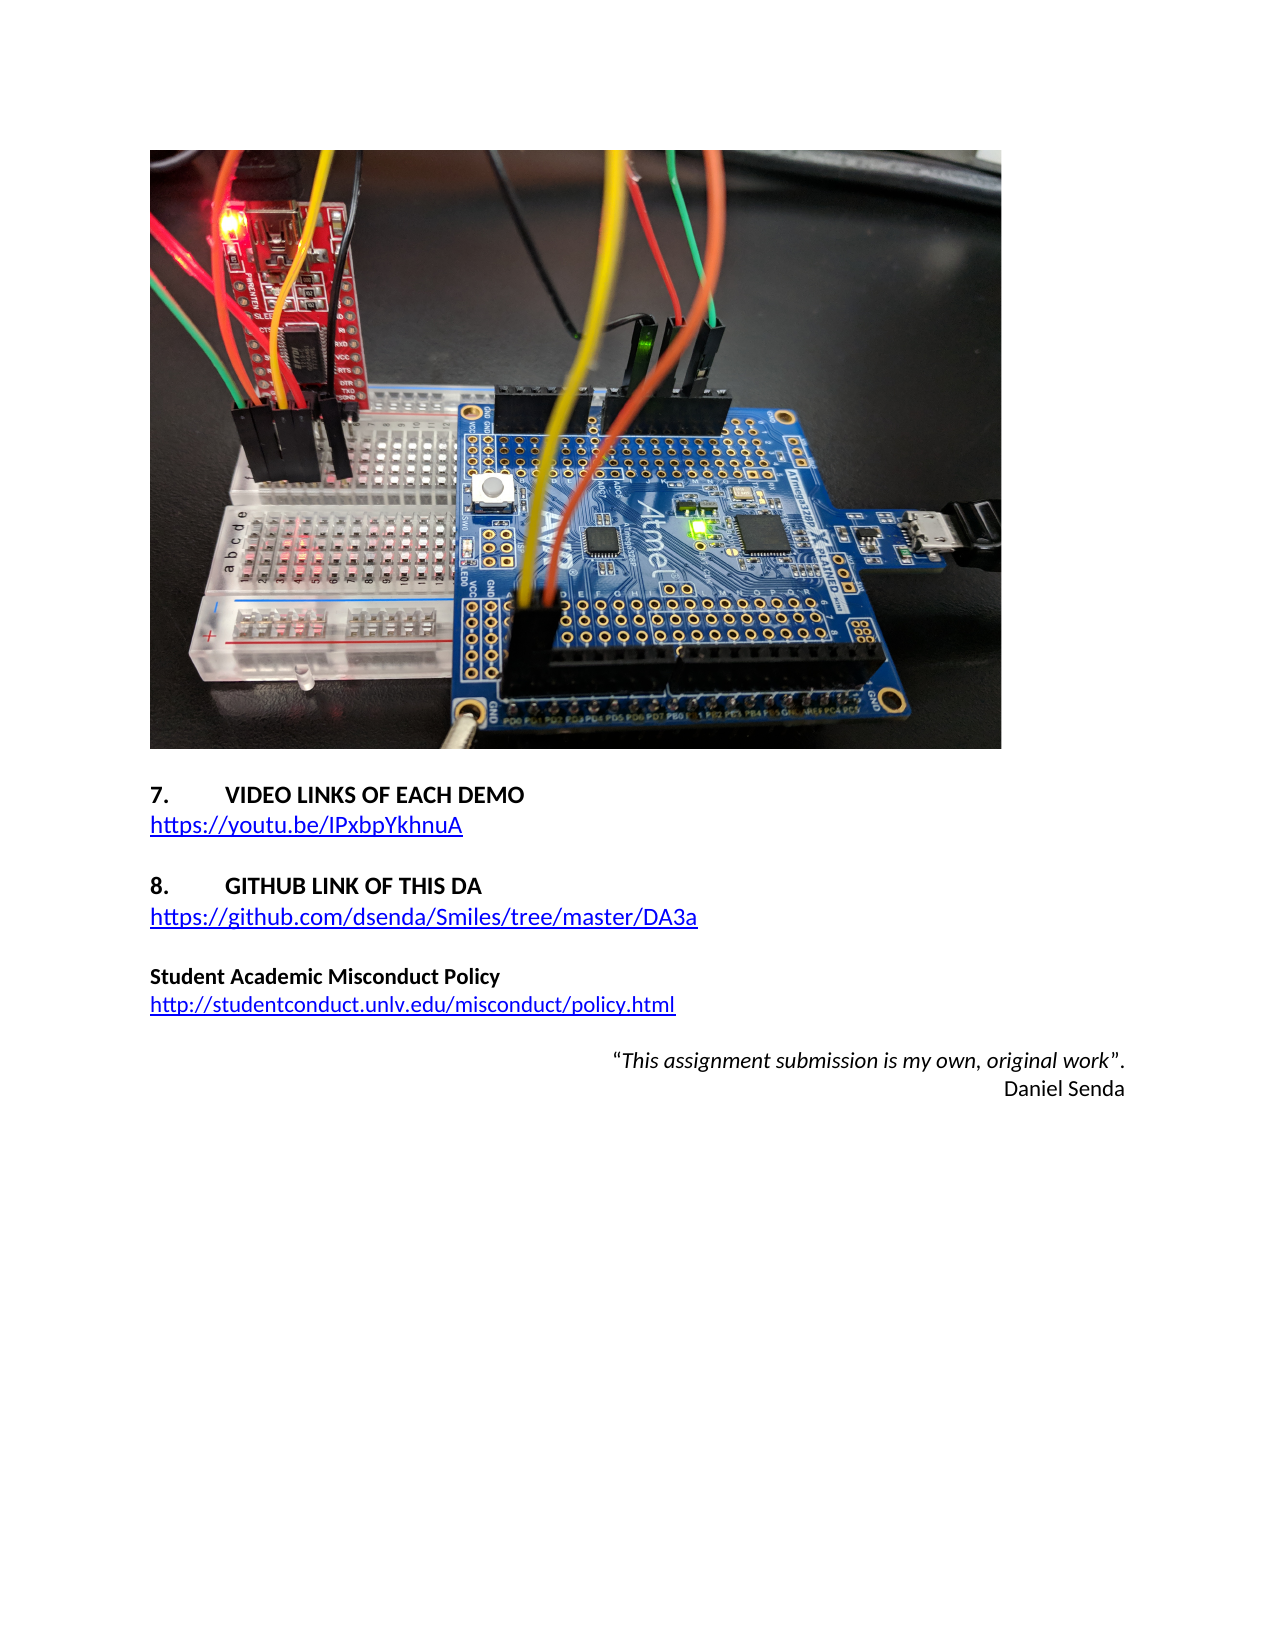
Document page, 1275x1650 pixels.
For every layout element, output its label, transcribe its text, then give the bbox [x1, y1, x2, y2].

text “This assignment submission is my own, original work”. [150, 1046, 1125, 1074]
list VIDEO LINKS OF EACH DEMO [150, 779, 1125, 809]
text https://github.com/dsenda/Smiles/tree/master/DA3a [150, 901, 1125, 932]
text Student Academic Misconduct Policy [150, 962, 1125, 990]
text Daniel Senda [150, 1074, 1125, 1102]
text http://studentconduct.unlv.edu/misconduct/policy.html [150, 990, 1125, 1018]
text https://youtu.be/IPxbpYkhnuA [150, 809, 1125, 840]
picture [150, 150, 1002, 749]
list GITHUB LINK OF THIS DA [150, 871, 1125, 901]
